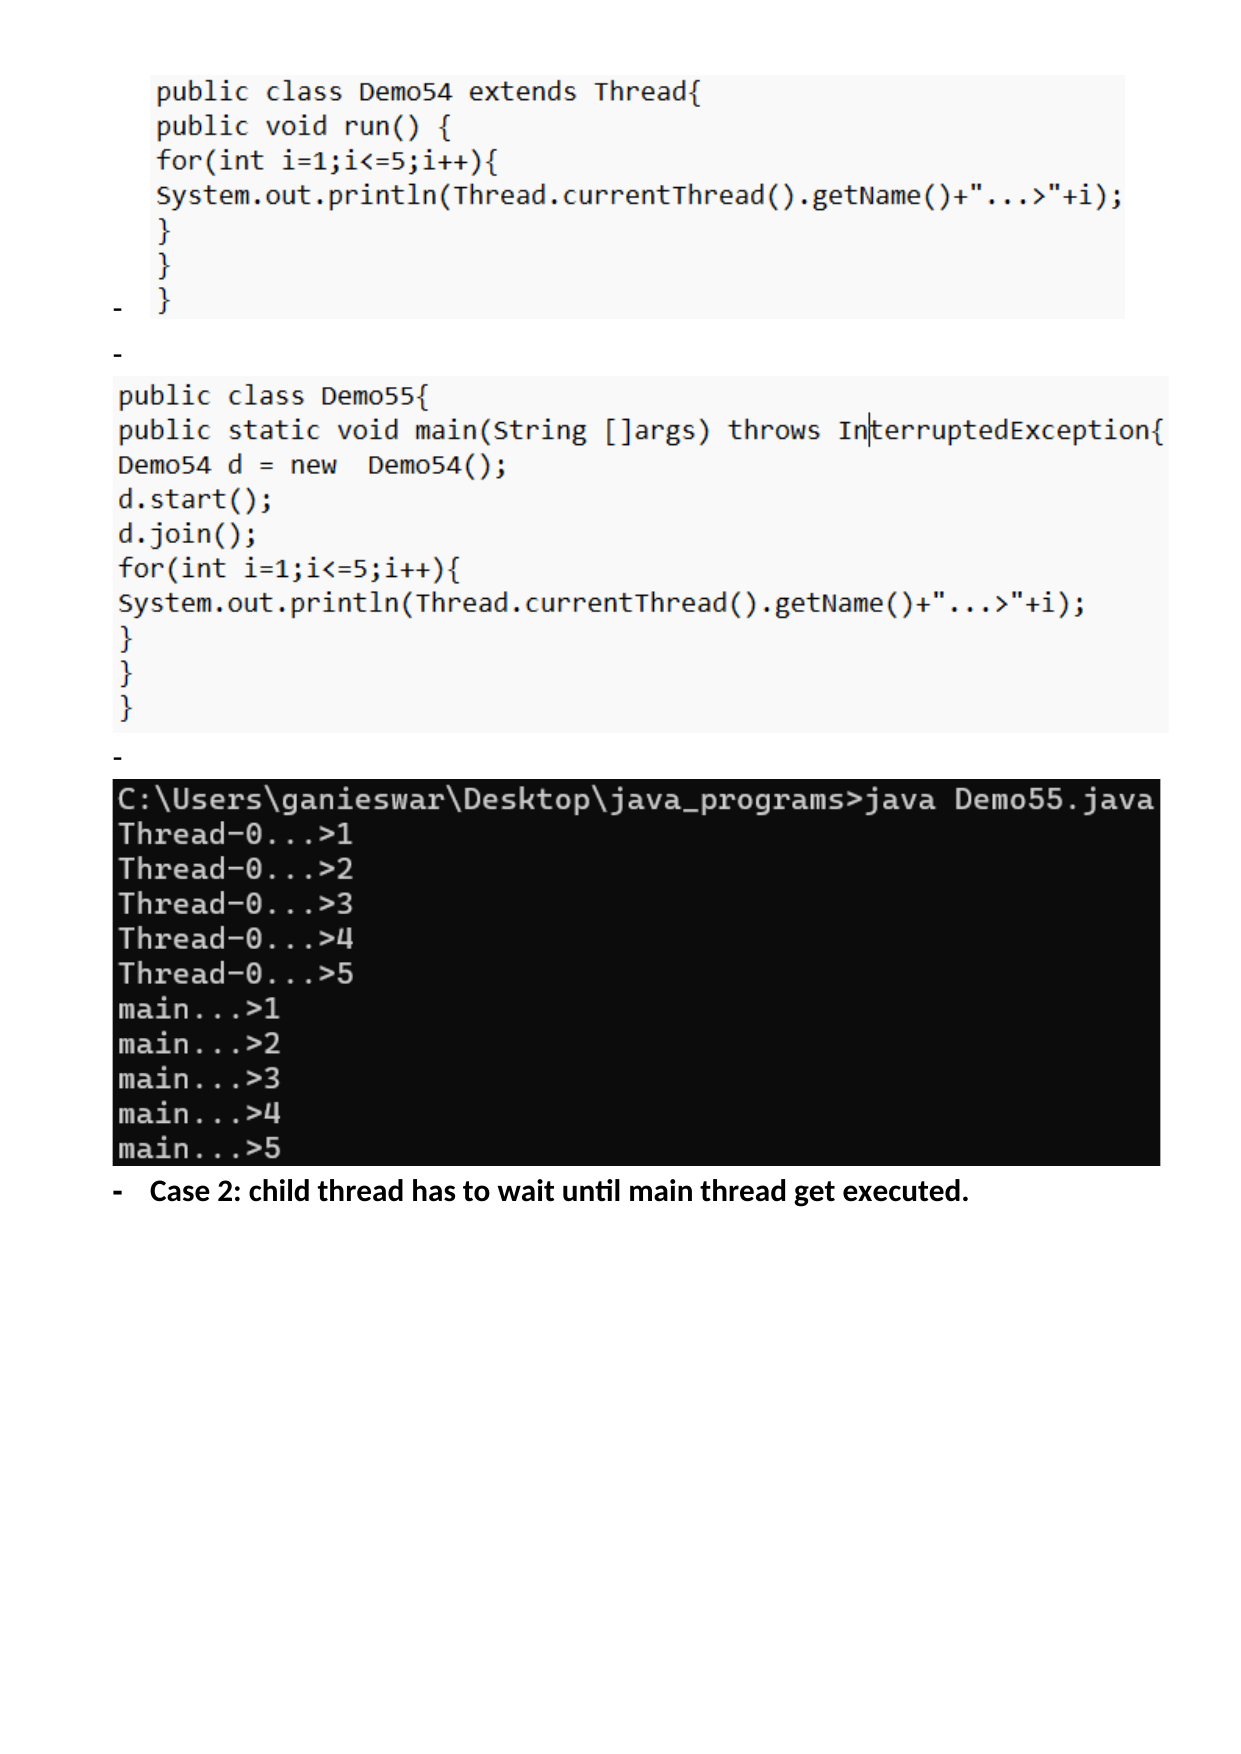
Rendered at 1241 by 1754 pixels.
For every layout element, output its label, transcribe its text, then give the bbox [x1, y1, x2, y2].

picture [150, 75, 1125, 319]
list Case 2: child thread has to wait until main thread get executed. [112, 1168, 1165, 1210]
picture [112, 376, 1169, 733]
picture [112, 779, 1161, 1166]
